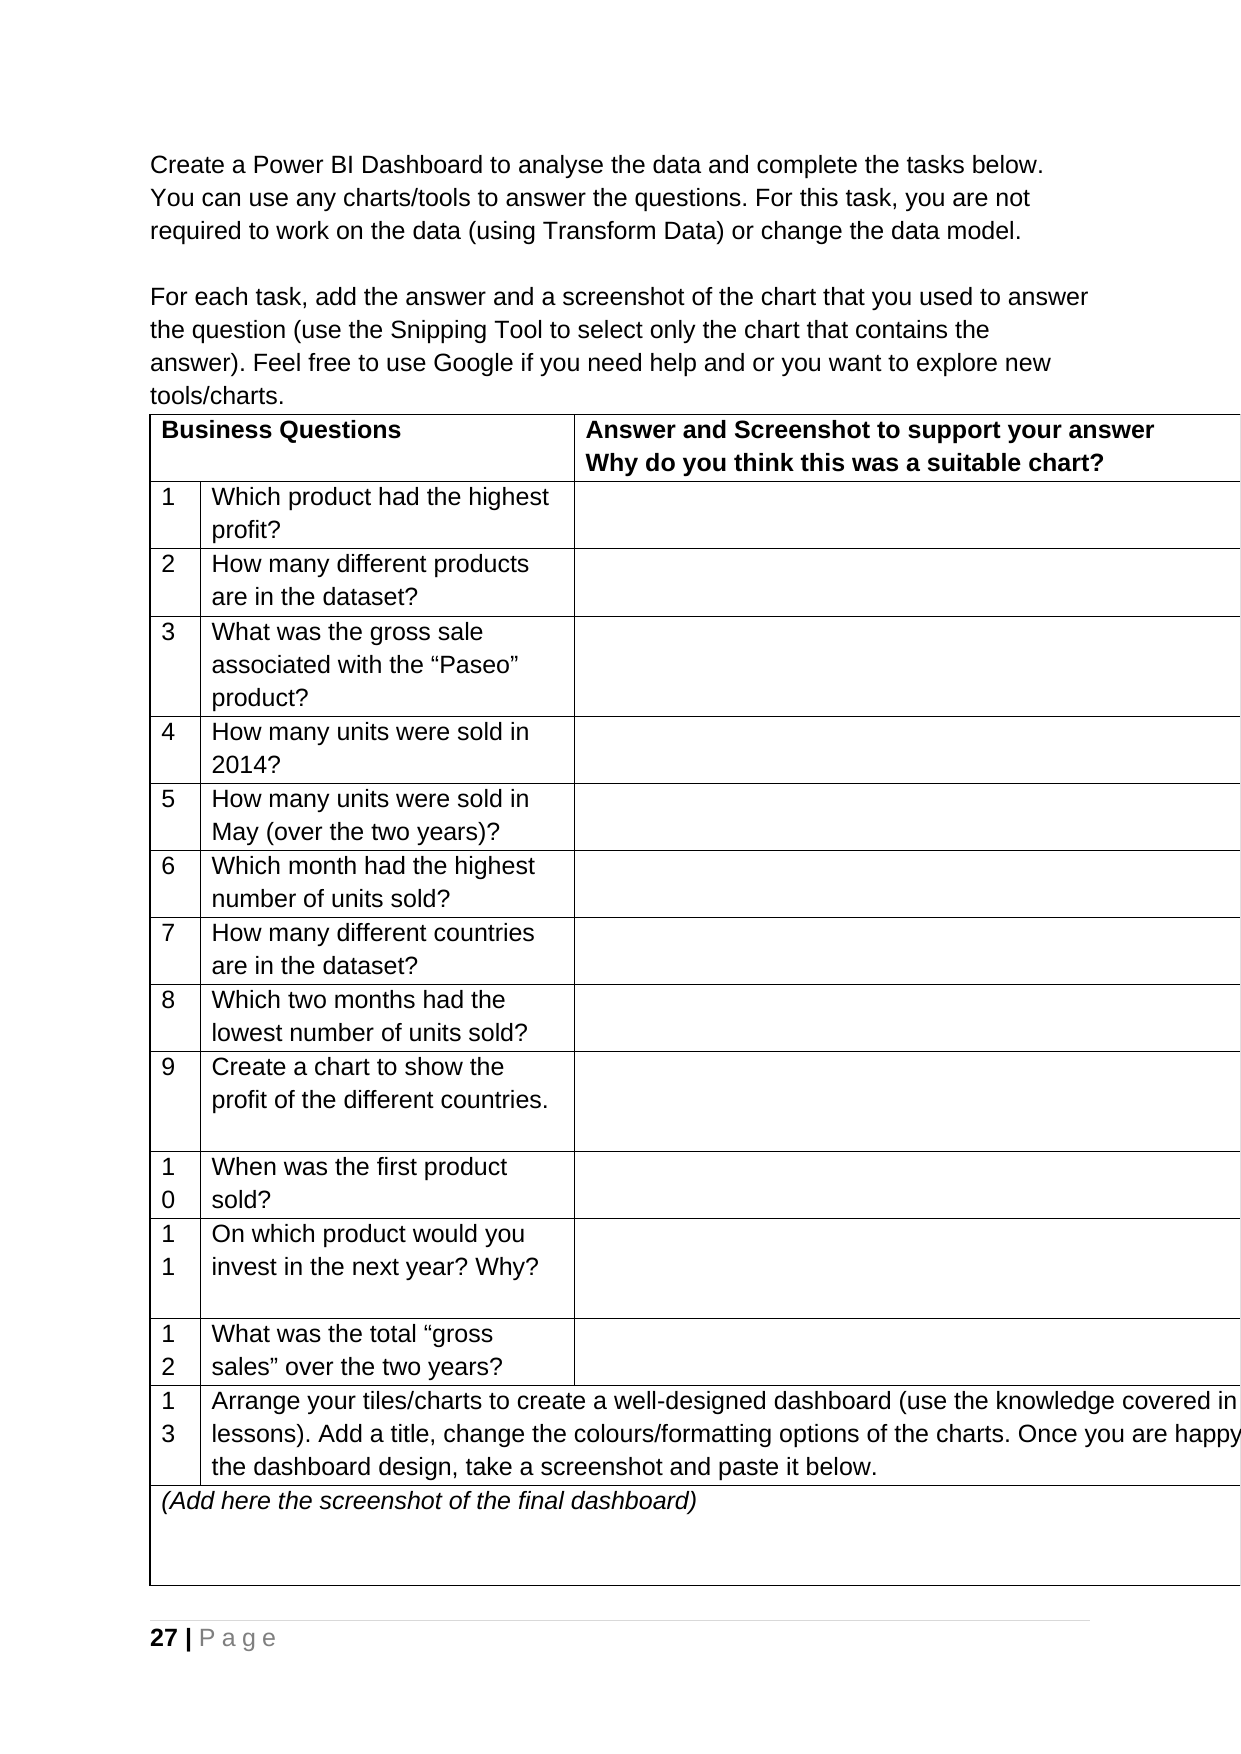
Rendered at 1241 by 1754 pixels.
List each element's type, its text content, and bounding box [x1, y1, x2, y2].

table_cell [575, 482, 1240, 548]
table_cell 8 [151, 985, 200, 1051]
text Create a Power BI Dashboard to analyse the data and complete the tasks below. [150, 150, 1090, 179]
table_cell [575, 784, 1240, 850]
table_cell 4 [151, 717, 200, 783]
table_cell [151, 1486, 1240, 1585]
table_cell 9 [151, 1052, 200, 1151]
table_cell [575, 617, 1240, 716]
table_cell 6 [151, 851, 200, 917]
table_cell When was the first product sold? [201, 1152, 574, 1218]
table_cell [575, 851, 1240, 917]
table_cell What was the total “gross sales” over the two years? [201, 1319, 574, 1385]
table_cell 3 [151, 617, 200, 716]
table_cell How many units were sold in May (over the two years)? [201, 784, 574, 850]
table_header Answer and Screenshot to support your answer Why do you think this was a suitable chart? [575, 415, 1240, 481]
table_cell [575, 918, 1240, 984]
table_cell What was the gross sale associated with the “Paseo” product? [201, 617, 574, 716]
table_cell [575, 1052, 1240, 1151]
table_cell Which product had the highest profit? [201, 482, 574, 548]
table_cell How many different products are in the dataset? [201, 549, 574, 616]
table_cell On which product would you invest in the next year? Why? [201, 1219, 574, 1318]
table_cell 13 [151, 1386, 200, 1485]
table_cell 12 [151, 1319, 200, 1385]
table_cell 7 [151, 918, 200, 984]
table_cell 2 [151, 549, 200, 616]
text You can use any charts/tools to answer the questions. For this task, you are not required to work on the data (using Transform Data) or change the data model. [150, 183, 1090, 245]
table_cell 1 [151, 482, 200, 548]
table_cell [575, 985, 1240, 1051]
table_cell 5 [151, 784, 200, 850]
table_cell 10 [151, 1152, 200, 1218]
table_cell [575, 1319, 1240, 1385]
table_header Business Questions [151, 415, 574, 481]
table_cell [575, 549, 1240, 616]
table_cell [575, 717, 1240, 783]
table_cell Which month had the highest number of units sold? [201, 851, 574, 917]
table_cell How many units were sold in 2014? [201, 717, 574, 783]
table_cell 11 [151, 1219, 200, 1318]
table_cell Which two months had the lowest number of units sold? [201, 985, 574, 1051]
table_cell Create a chart to show the profit of the different countries. [201, 1052, 574, 1151]
text For each task, add the answer and a screenshot of the chart that you used to answer the question (use the Snipping Tool to select only the chart that contains the answer). Feel free to use Google if you need help and or you want to explore new tools/charts. [150, 282, 1090, 410]
table_cell How many different countries are in the dataset? [201, 918, 574, 984]
table_cell Arrange your tiles/charts to create a well-designed dashboard (use the knowledge covered in the lessons). Add a title, change the colours/formatting options of the charts. Once you are happy with the dashboard design, take a screenshot and paste it below. [201, 1386, 1240, 1485]
table_cell [575, 1152, 1240, 1218]
table_cell [575, 1219, 1240, 1318]
